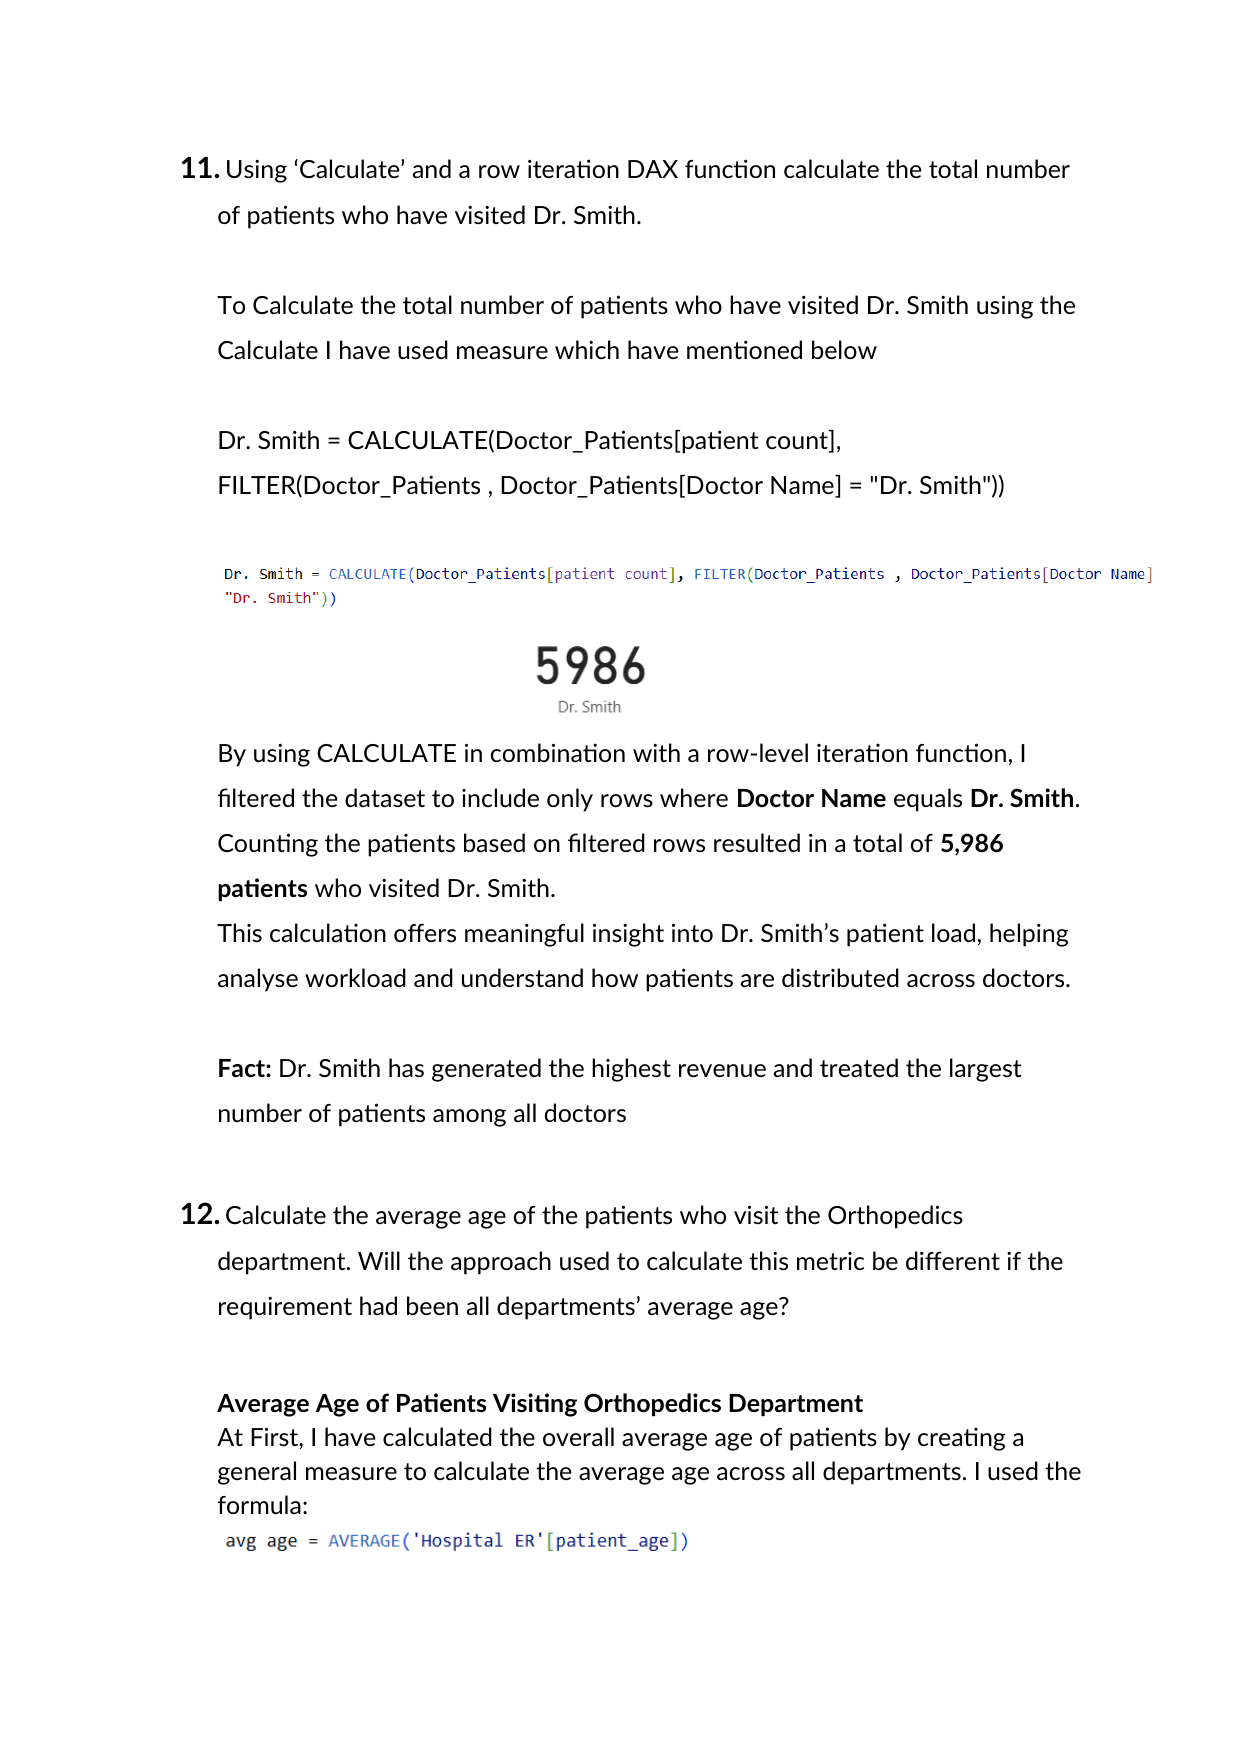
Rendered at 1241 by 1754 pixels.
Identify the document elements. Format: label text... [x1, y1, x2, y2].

list Average Age of Patients Visiting Orthopedics Department [217, 1388, 1090, 1418]
picture [217, 560, 1158, 610]
list This calculation offers meaningful insight into Dr. Smith’s patient load, helping analyse workload and understand how patients are distributed across doctors. [217, 918, 1090, 993]
list To Calculate the total number of patients who have visited Dr. Smith using the Calculate I have used measure which have mentioned below [217, 290, 1090, 365]
list Using ‘Calculate’ and a row iteration DAX function calculate the total number of patients who have visited Dr. Smith. [179, 150, 1090, 230]
list Dr. Smith = CALCULATE(Doctor_Patients[patient count], FILTER(Doctor_Patients , Doctor_Patients[Doctor Name] = "Dr. Smith")) [217, 425, 1090, 500]
picture [524, 623, 659, 724]
list At First, I have calculated the overall average age of patients by creating a general measure to calculate the average age across all departments. I used the formula: [217, 1422, 1090, 1520]
picture [217, 1523, 709, 1566]
list Calculate the average age of the patients who visit the Orthopedics department. Will the approach used to calculate this metric be different if the requirement had been all departments’ average age? [179, 1196, 1090, 1321]
list By using CALCULATE in combination with a row-level iteration function, I filtered the dataset to include only rows where Doctor Name equals Dr. Smith. Counting the patients based on filtered rows resulted in a total of 5,986 patients who visited Dr. Smith. [217, 738, 1090, 903]
list Fact: Dr. Smith has generated the highest revenue and treated the largest number of patients among all doctors [217, 1053, 1090, 1128]
